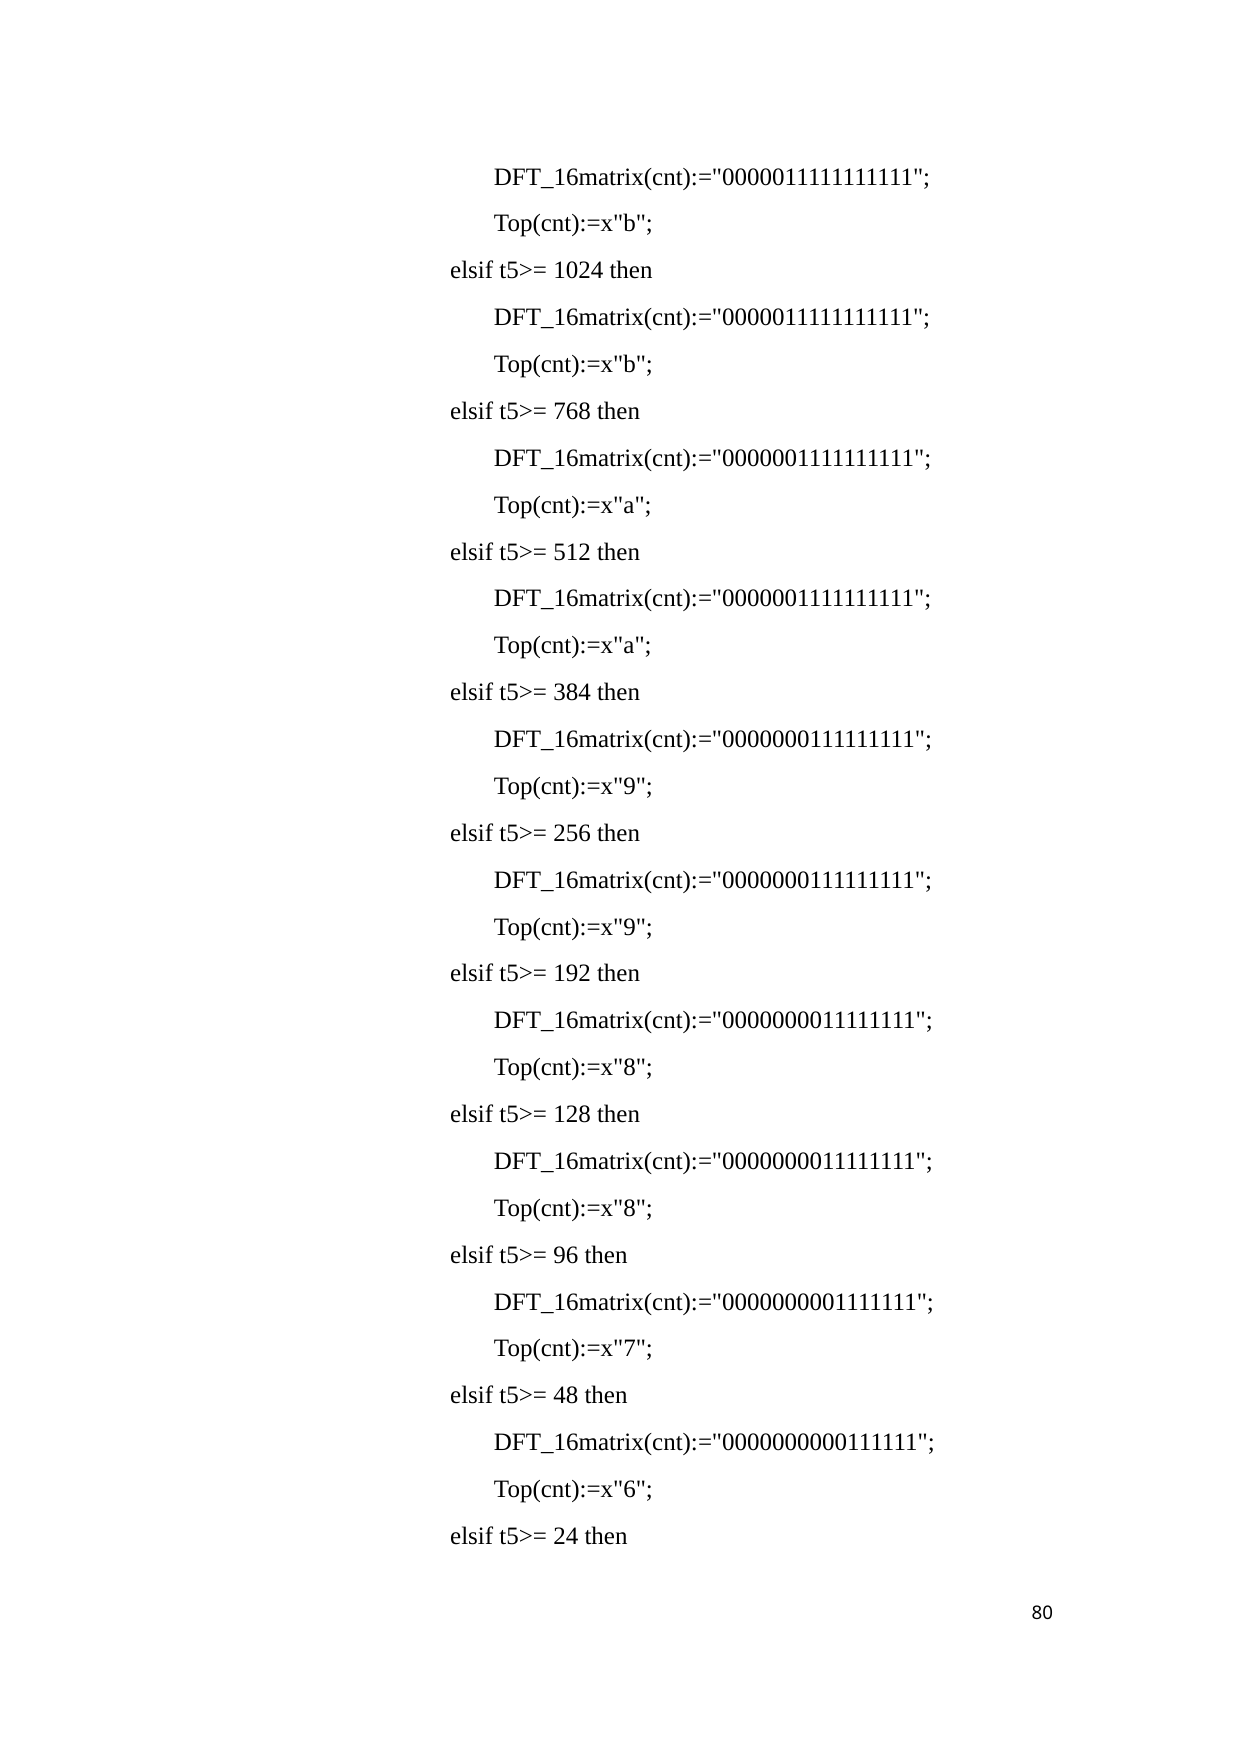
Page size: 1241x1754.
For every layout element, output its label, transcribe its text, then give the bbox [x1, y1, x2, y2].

text DFT_16matrix(cnt):="0000000011111111"; [187, 1144, 1053, 1177]
text Top(cnt):=x"b"; [187, 207, 1053, 239]
text elsif t5>= 192 then [187, 957, 1053, 989]
text Top(cnt):=x"7"; [187, 1332, 1053, 1364]
text elsif t5>= 256 then [187, 816, 1053, 848]
text Top(cnt):=x"9"; [187, 769, 1053, 802]
text Top(cnt):=x"9"; [187, 910, 1053, 942]
text Top(cnt):=x"8"; [187, 1050, 1053, 1083]
text elsif t5>= 768 then [187, 394, 1053, 427]
text DFT_16matrix(cnt):="0000001111111111"; [187, 582, 1053, 614]
text elsif t5>= 96 then [187, 1238, 1053, 1270]
text elsif t5>= 384 then [187, 675, 1053, 708]
text elsif t5>= 1024 then [187, 253, 1053, 286]
text Top(cnt):=x"b"; [187, 347, 1053, 380]
text DFT_16matrix(cnt):="0000000111111111"; [187, 863, 1053, 895]
text Top(cnt):=x"8"; [187, 1191, 1053, 1223]
text Top(cnt):=x"a"; [187, 628, 1053, 661]
text Top(cnt):=x"a"; [187, 488, 1053, 520]
text DFT_16matrix(cnt):="0000000000111111"; [187, 1425, 1053, 1458]
text DFT_16matrix(cnt):="0000000001111111"; [187, 1285, 1053, 1317]
text DFT_16matrix(cnt):="0000000111111111"; [187, 722, 1053, 755]
text DFT_16matrix(cnt):="0000011111111111"; [187, 300, 1053, 333]
text elsif t5>= 48 then [187, 1378, 1053, 1411]
text elsif t5>= 128 then [187, 1097, 1053, 1130]
text DFT_16matrix(cnt):="0000011111111111"; [187, 160, 1053, 192]
text elsif t5>= 24 then [187, 1519, 1053, 1552]
text elsif t5>= 512 then [187, 535, 1053, 567]
text DFT_16matrix(cnt):="0000001111111111"; [187, 441, 1053, 473]
text Top(cnt):=x"6"; [187, 1472, 1053, 1505]
text DFT_16matrix(cnt):="0000000011111111"; [187, 1003, 1053, 1036]
